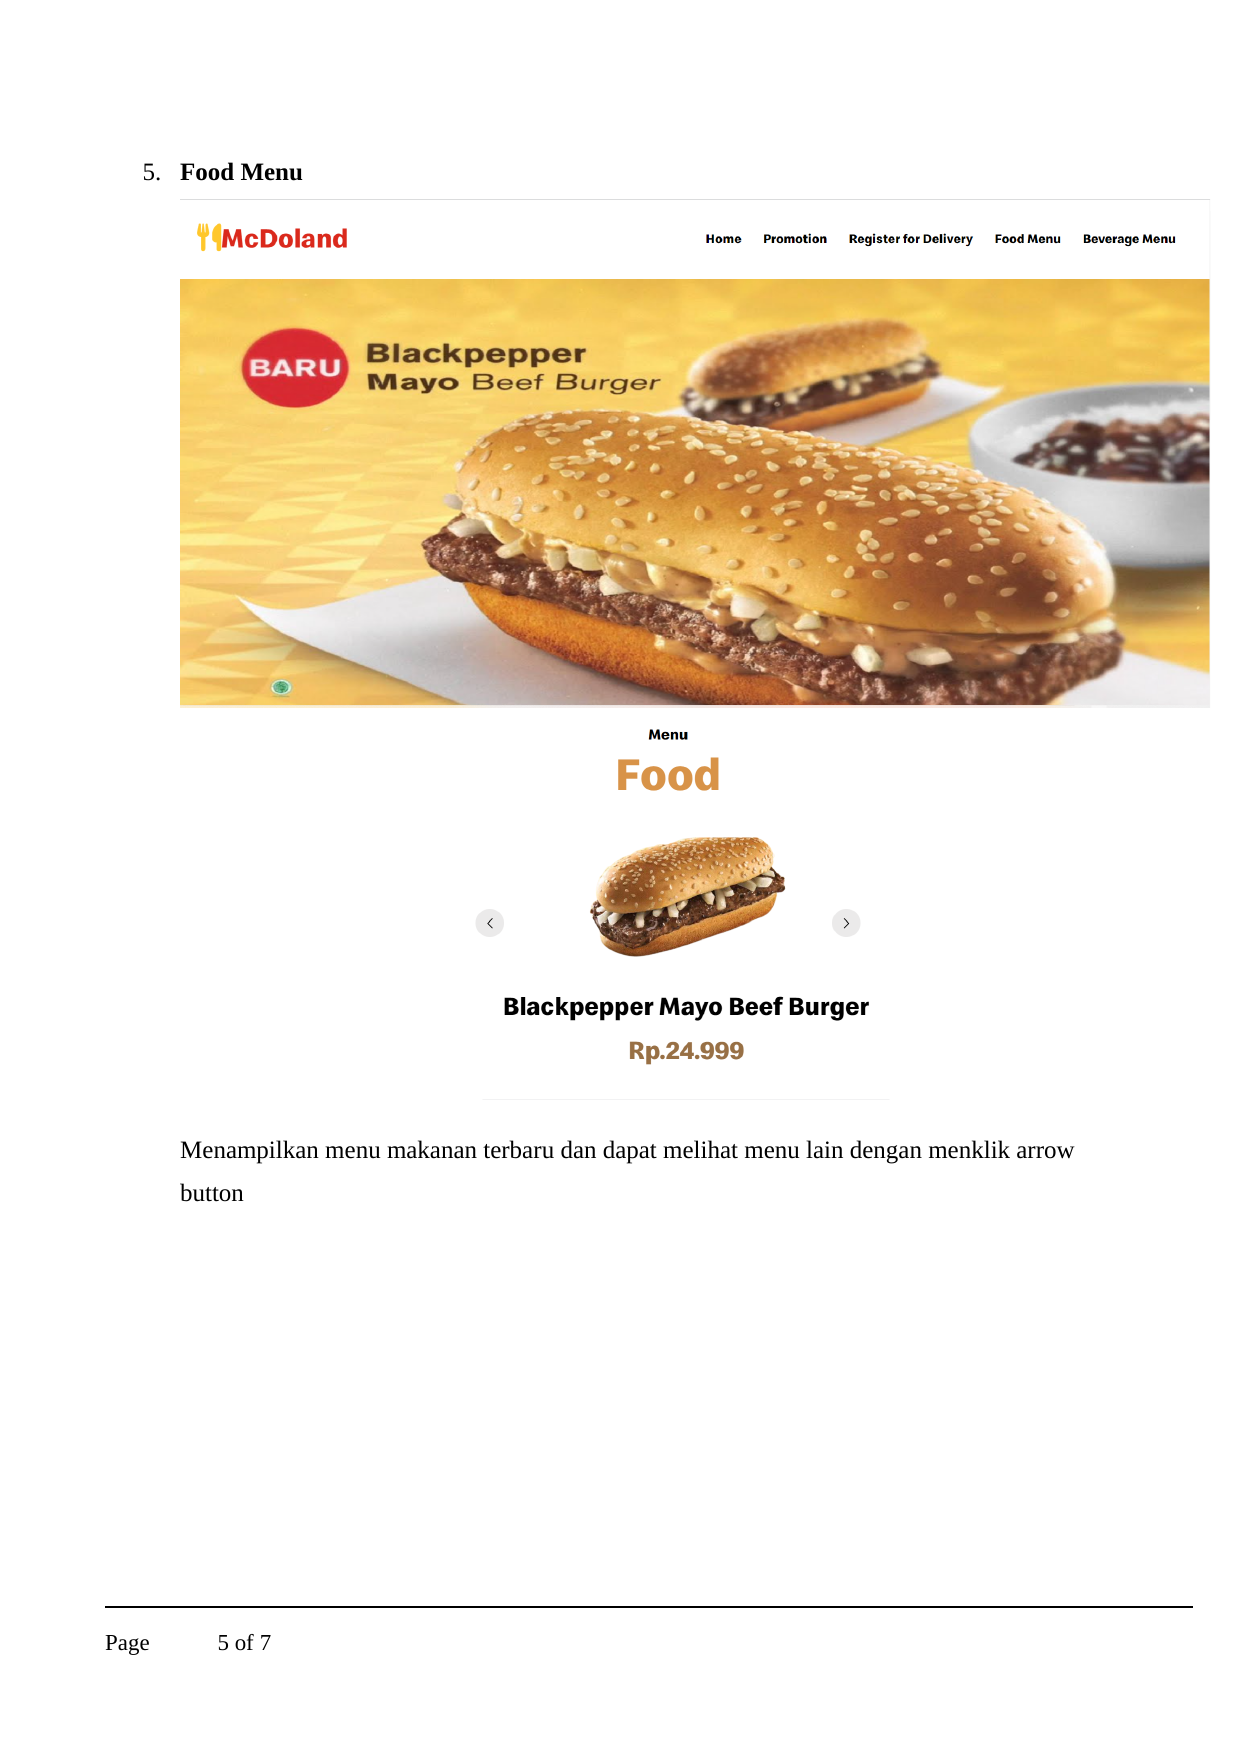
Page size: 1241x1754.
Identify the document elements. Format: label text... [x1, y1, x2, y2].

list Food Menu [142, 157, 1135, 185]
list Menampilkan menu makanan terbaru dan dapat melihat menu lain dengan menklik arrow button [180, 1135, 1135, 1207]
picture [180, 722, 1153, 1121]
picture [180, 199, 1211, 708]
